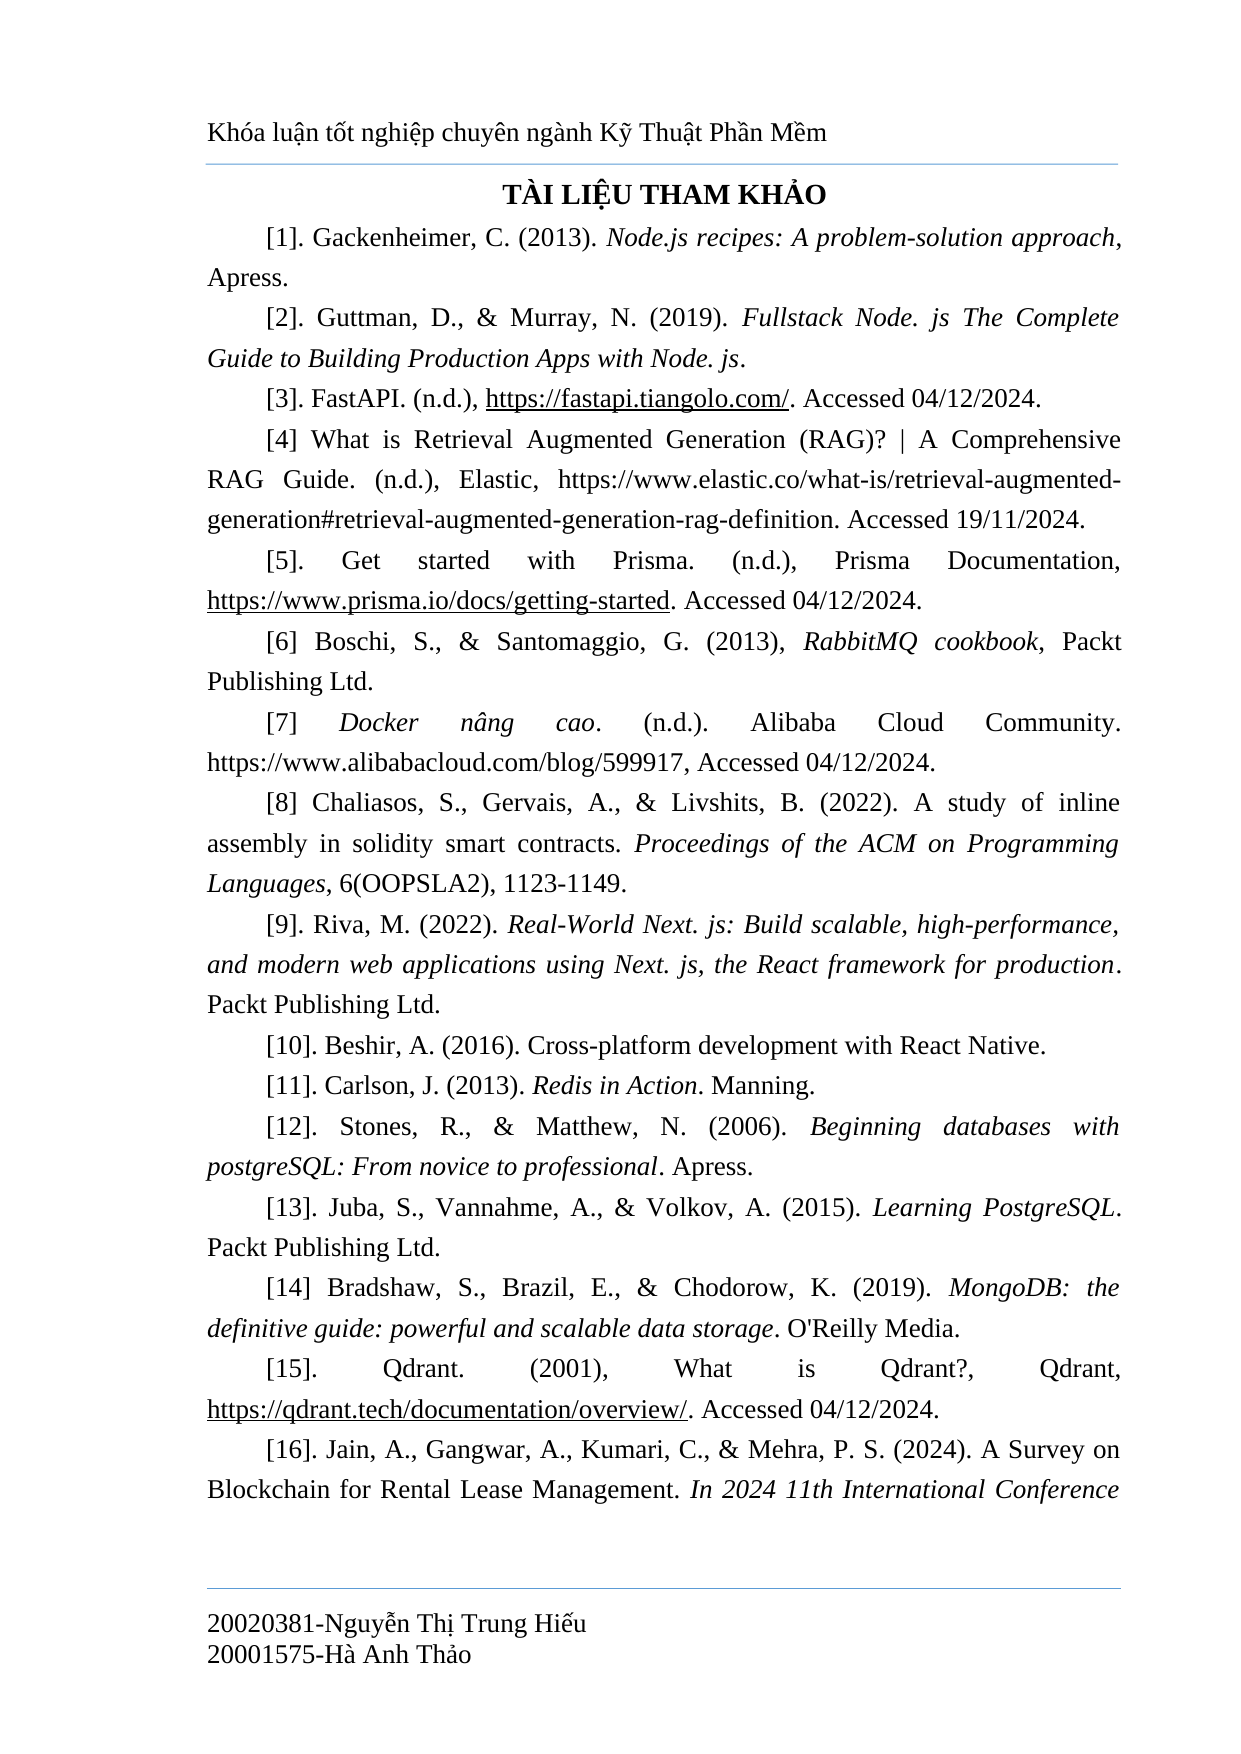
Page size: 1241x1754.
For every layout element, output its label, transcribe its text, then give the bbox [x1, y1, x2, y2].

text [9]. Riva, M. (2022). Real-World Next. js: Build scalable, high-performance, and modern web applications using Next. js, the React framework for production. Packt Publishing Ltd. [207, 908, 1122, 1020]
text [14] Bradshaw, S., Brazil, E., & Chodorow, K. (2019). MongoDB: the definitive guide: powerful and scalable data storage. O'Reilly Media. [207, 1272, 1122, 1343]
text [12]. Stones, R., & Matthew, N. (2006). Beginning databases with postgreSQL: From novice to professional. Apress. [207, 1110, 1122, 1181]
text [7] Docker nâng cao. (n.d.). Alibaba Cloud Community. https://www.alibabacloud.com/blog/599917, Accessed 04/12/2024. [207, 706, 1122, 777]
text [1]. Gackenheimer, C. (2013). Node.js recipes: A problem-solution approach, Apress. [207, 221, 1122, 292]
text [4] What is Retrieval Augmented Generation (RAG)? | A Comprehensive RAG Guide. (n.d.), Elastic, https://www.elastic.co/what-is/retrieval-augmented-generation#retrieval-augmented-generation-rag-definition. Accessed 19/11/2024. [207, 423, 1122, 535]
text [6] Boschi, S., & Santomaggio, G. (2013), RabbitMQ cookbook, Packt Publishing Ltd. [207, 625, 1122, 696]
subtitle TÀI LIỆU THAM KHẢO [207, 177, 1122, 211]
text [5]. Get started with Prisma. (n.d.), Prisma Documentation, https://www.prisma.io/docs/getting-started. Accessed 04/12/2024. [207, 544, 1122, 616]
text [10]. Beshir, A. (2016). Cross-platform development with React Native. [207, 1029, 1122, 1060]
text [3]. FastAPI. (n.d.), https://fastapi.tiangolo.com/. Accessed 04/12/2024. [207, 382, 1122, 413]
text [13]. Juba, S., Vannahme, A., & Volkov, A. (2015). Learning PostgreSQL. Packt Publishing Ltd. [207, 1191, 1122, 1262]
text [8] Chaliasos, S., Gervais, A., & Livshits, B. (2022). A study of inline assembly in solidity smart contracts. Proceedings of the ACM on Programming Languages, 6(OOPSLA2), 1123-1149. [207, 787, 1122, 898]
text [2]. Guttman, D., & Murray, N. (2019). Fullstack Node. js The Complete Guide to Building Production Apps with Node. js. [207, 302, 1122, 373]
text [207, 1433, 1122, 1505]
text [15]. Qdrant. (2001), What is Qdrant?, Qdrant, https://qdrant.tech/documentation/overview/. Accessed 04/12/2024. [207, 1352, 1122, 1424]
text [11]. Carlson, J. (2013). Redis in Action. Manning. [207, 1069, 1122, 1101]
